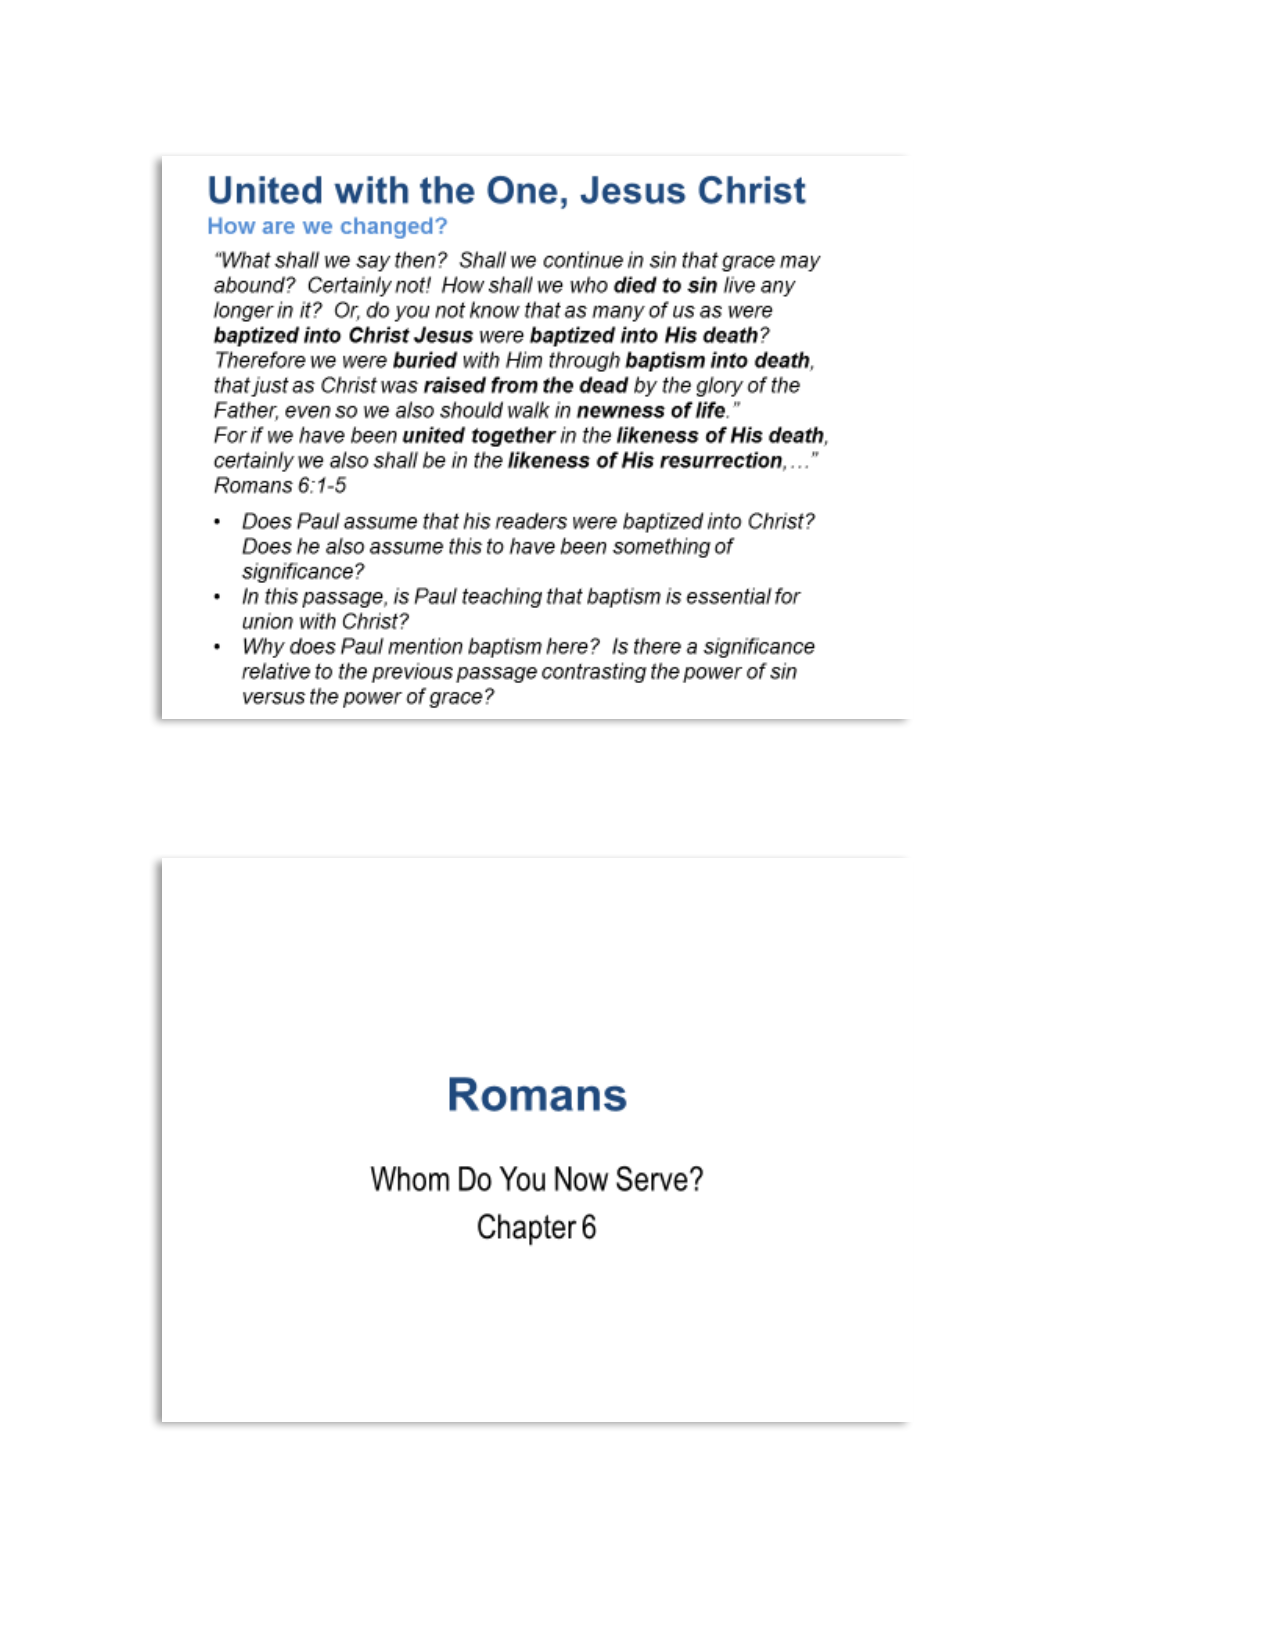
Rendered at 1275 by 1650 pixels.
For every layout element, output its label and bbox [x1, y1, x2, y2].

picture [162, 858, 913, 1422]
picture [162, 156, 913, 719]
